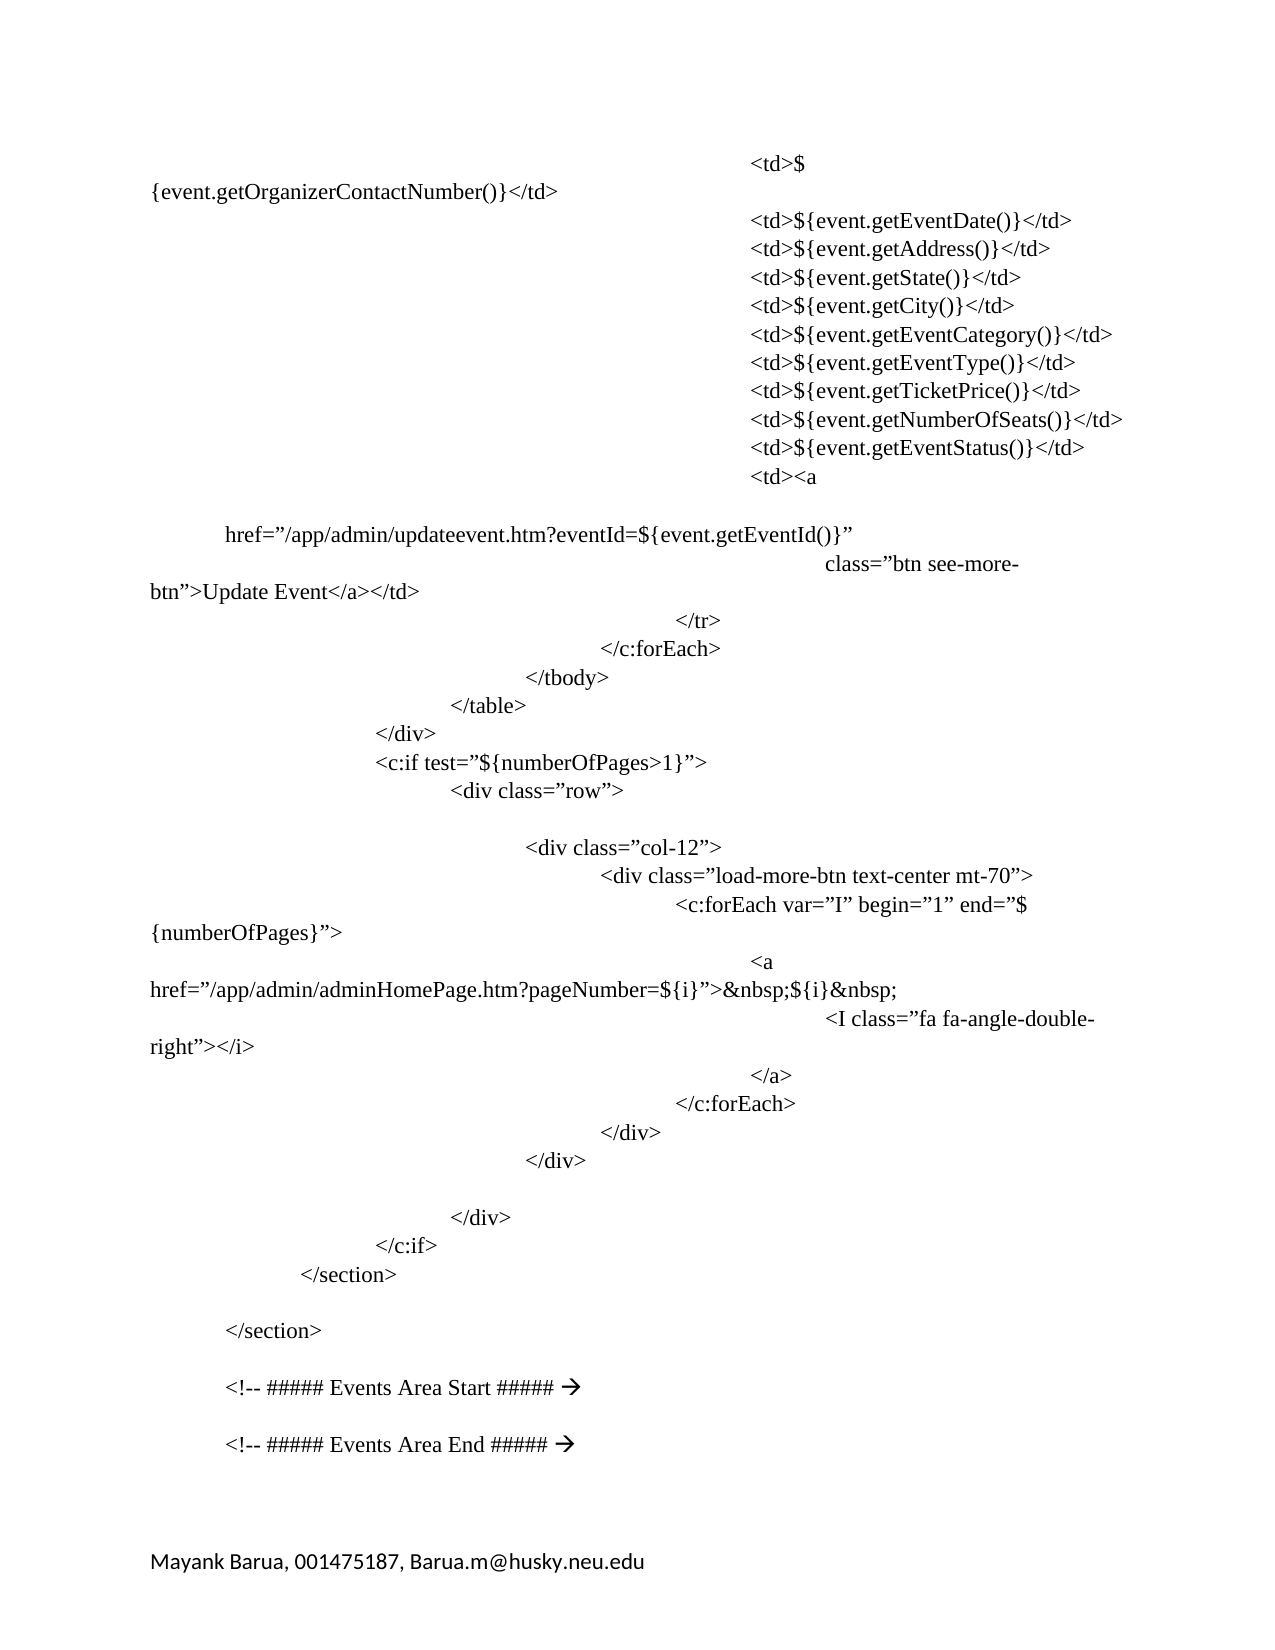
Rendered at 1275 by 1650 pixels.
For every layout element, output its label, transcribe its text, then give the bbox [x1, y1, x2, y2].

text <I class=”fa fa-angle-double-right”></i> [150, 1005, 1125, 1059]
text <td>${event.getCity()}</td> [150, 292, 1125, 318]
text </div> [150, 1147, 1125, 1173]
text </c:if> [150, 1232, 1125, 1259]
text <td>${event.getEventCategory()}</td> [150, 321, 1125, 347]
text <c:forEach var=”I” begin=”1” end=”${numberOfPages}”> [150, 891, 1125, 946]
text <td>${event.getState()}</td> [150, 264, 1125, 290]
text </tr> [150, 607, 1125, 633]
text </c:forEach> [150, 1090, 1125, 1116]
text href=”/app/admin/updateevent.htm?eventId=${event.getEventId()}” [150, 491, 1125, 548]
text <div class=”row”> [150, 777, 1125, 804]
text <div class=”load-more-btn text-center mt-70”> [150, 863, 1125, 889]
text <!-- ##### Events Area Start ##### [150, 1374, 1125, 1401]
text <td>${event.getEventStatus()}</td> [150, 434, 1125, 461]
text class=”btn see-more-btn”>Update Event</a></td> [150, 550, 1125, 604]
text <div class=”col-12”> [150, 834, 1125, 861]
text </tbody> [150, 663, 1125, 690]
text <td><a [150, 463, 1125, 489]
text </section> [150, 1261, 1125, 1287]
text </c:forEach> [150, 635, 1125, 661]
text </section> [150, 1318, 1125, 1344]
text <td>${event.getEventDate()}</td> [150, 207, 1125, 233]
text <td>${event.getNumberOfSeats()}</td> [150, 406, 1125, 432]
text <c:if test=”${numberOfPages>1}”> [150, 749, 1125, 775]
text </table> [150, 692, 1125, 718]
text <!-- ##### Events Area End ##### [150, 1431, 1125, 1458]
text <td>${event.getEventType()}</td> [150, 349, 1125, 375]
text <td>${event.getTicketPrice()}</td> [150, 377, 1125, 404]
text <td>${event.getAddress()}</td> [150, 235, 1125, 262]
text <td>${event.getOrganizerContactNumber()}</td> [150, 150, 1125, 205]
text </div> [150, 720, 1125, 747]
text <a href=”/app/admin/adminHomePage.htm?pageNumber=${i}”>&nbsp;${i}&nbsp; [150, 948, 1125, 1003]
text </a> [150, 1062, 1125, 1088]
text </div> [150, 1204, 1125, 1230]
text </div> [150, 1118, 1125, 1145]
